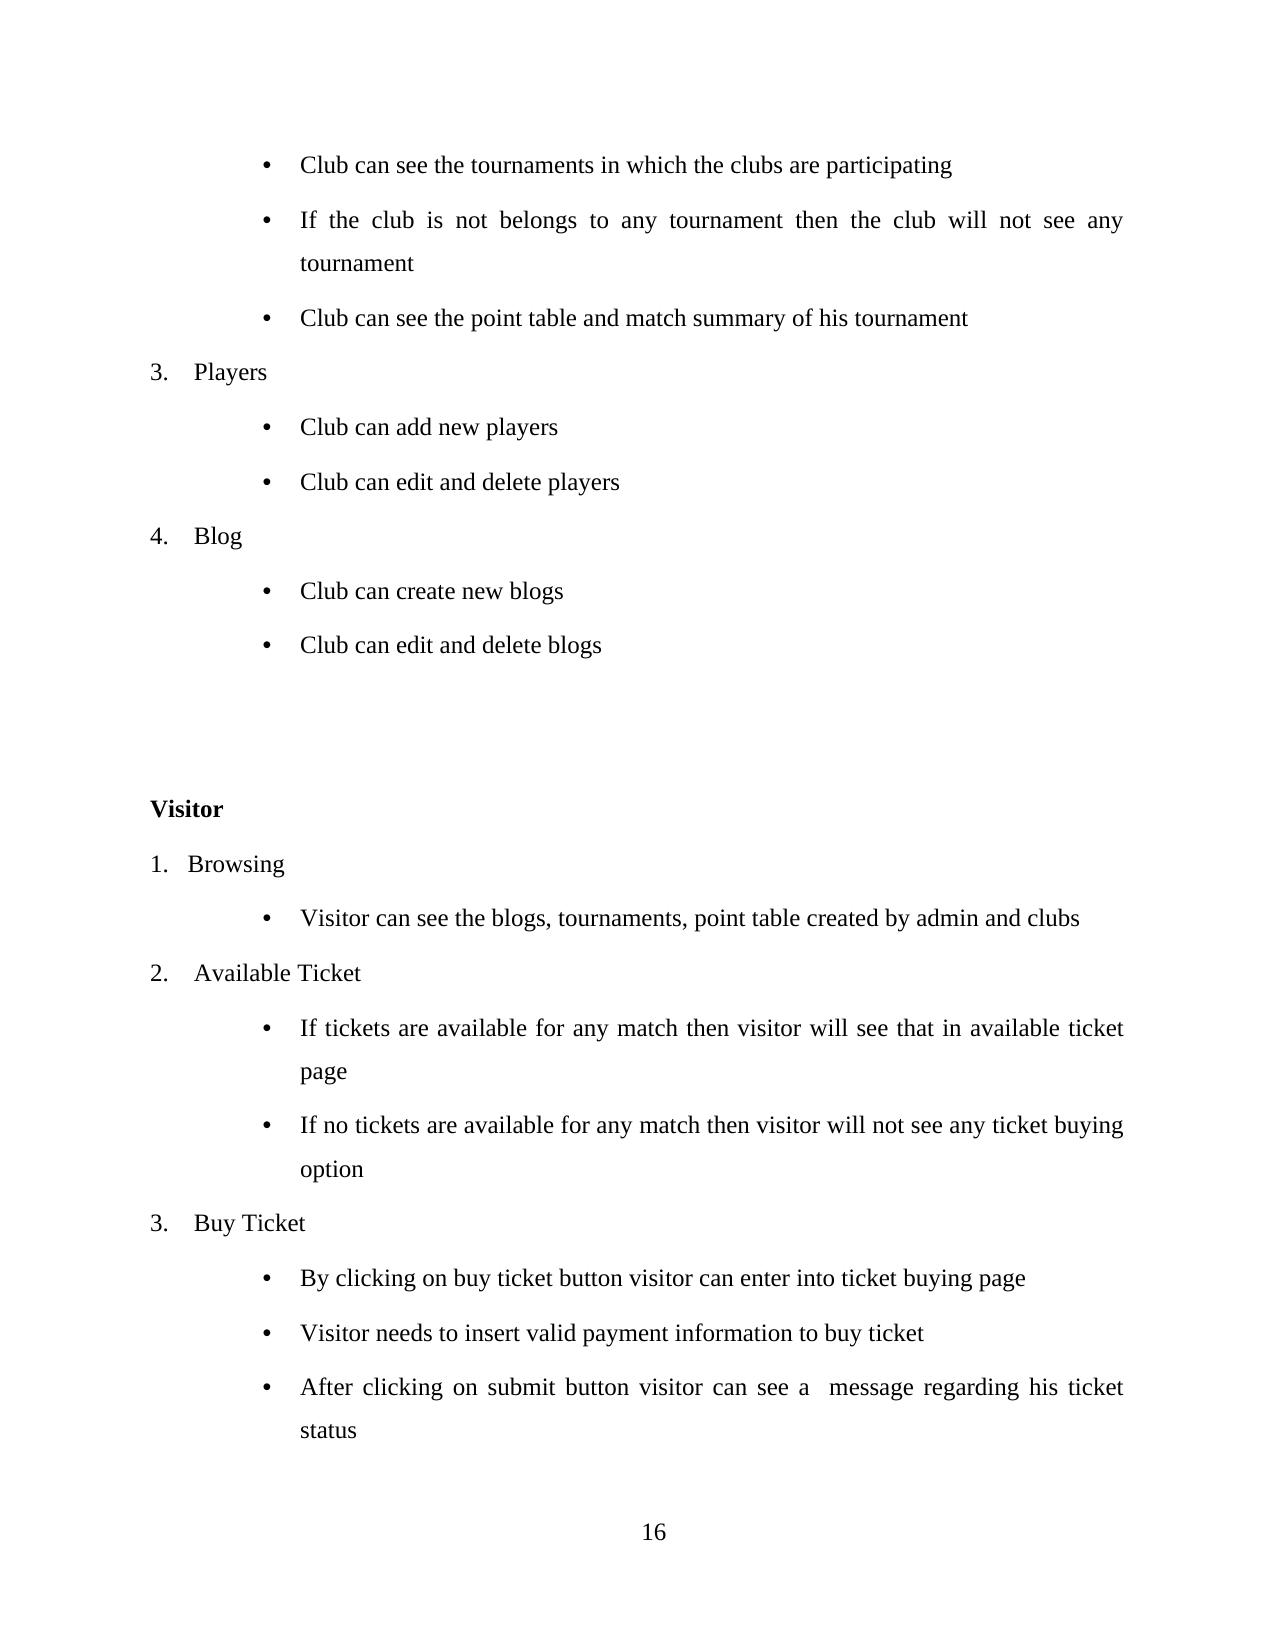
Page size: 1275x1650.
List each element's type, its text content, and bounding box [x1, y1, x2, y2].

list Visitor can see the blogs, tournaments, point table created by admin and clubs [262, 903, 1125, 932]
list If no tickets are available for any match then visitor will not see any ticket buying option [262, 1111, 1125, 1182]
list Visitor needs to insert valid payment information to buy ticket [262, 1318, 1125, 1346]
list Club can add new players [262, 412, 1125, 441]
list If the club is not belongs to any tournament then the club will not see any tournament [262, 205, 1125, 277]
text 2. Available Ticket [150, 958, 1125, 987]
list Club can edit and delete blogs [262, 630, 1125, 659]
list After clicking on submit button visitor can see a message regarding his ticket status [262, 1372, 1125, 1444]
text 1. Browsing [150, 849, 1125, 878]
list Club can create new blogs [262, 576, 1125, 604]
list If tickets are available for any match then visitor will see that in available ticket page [262, 1013, 1125, 1085]
text 3. Players [150, 357, 1125, 386]
text 3. Buy Ticket [150, 1208, 1125, 1237]
text 4. Blog [150, 521, 1125, 550]
list Club can see the tournaments in which the clubs are participating [262, 150, 1125, 179]
text Visitor [150, 794, 1125, 823]
list By clicking on buy ticket button visitor can enter into ticket buying page [262, 1263, 1125, 1292]
list Club can edit and delete players [262, 466, 1125, 495]
list Club can see the point table and match summary of his tournament [262, 302, 1125, 331]
